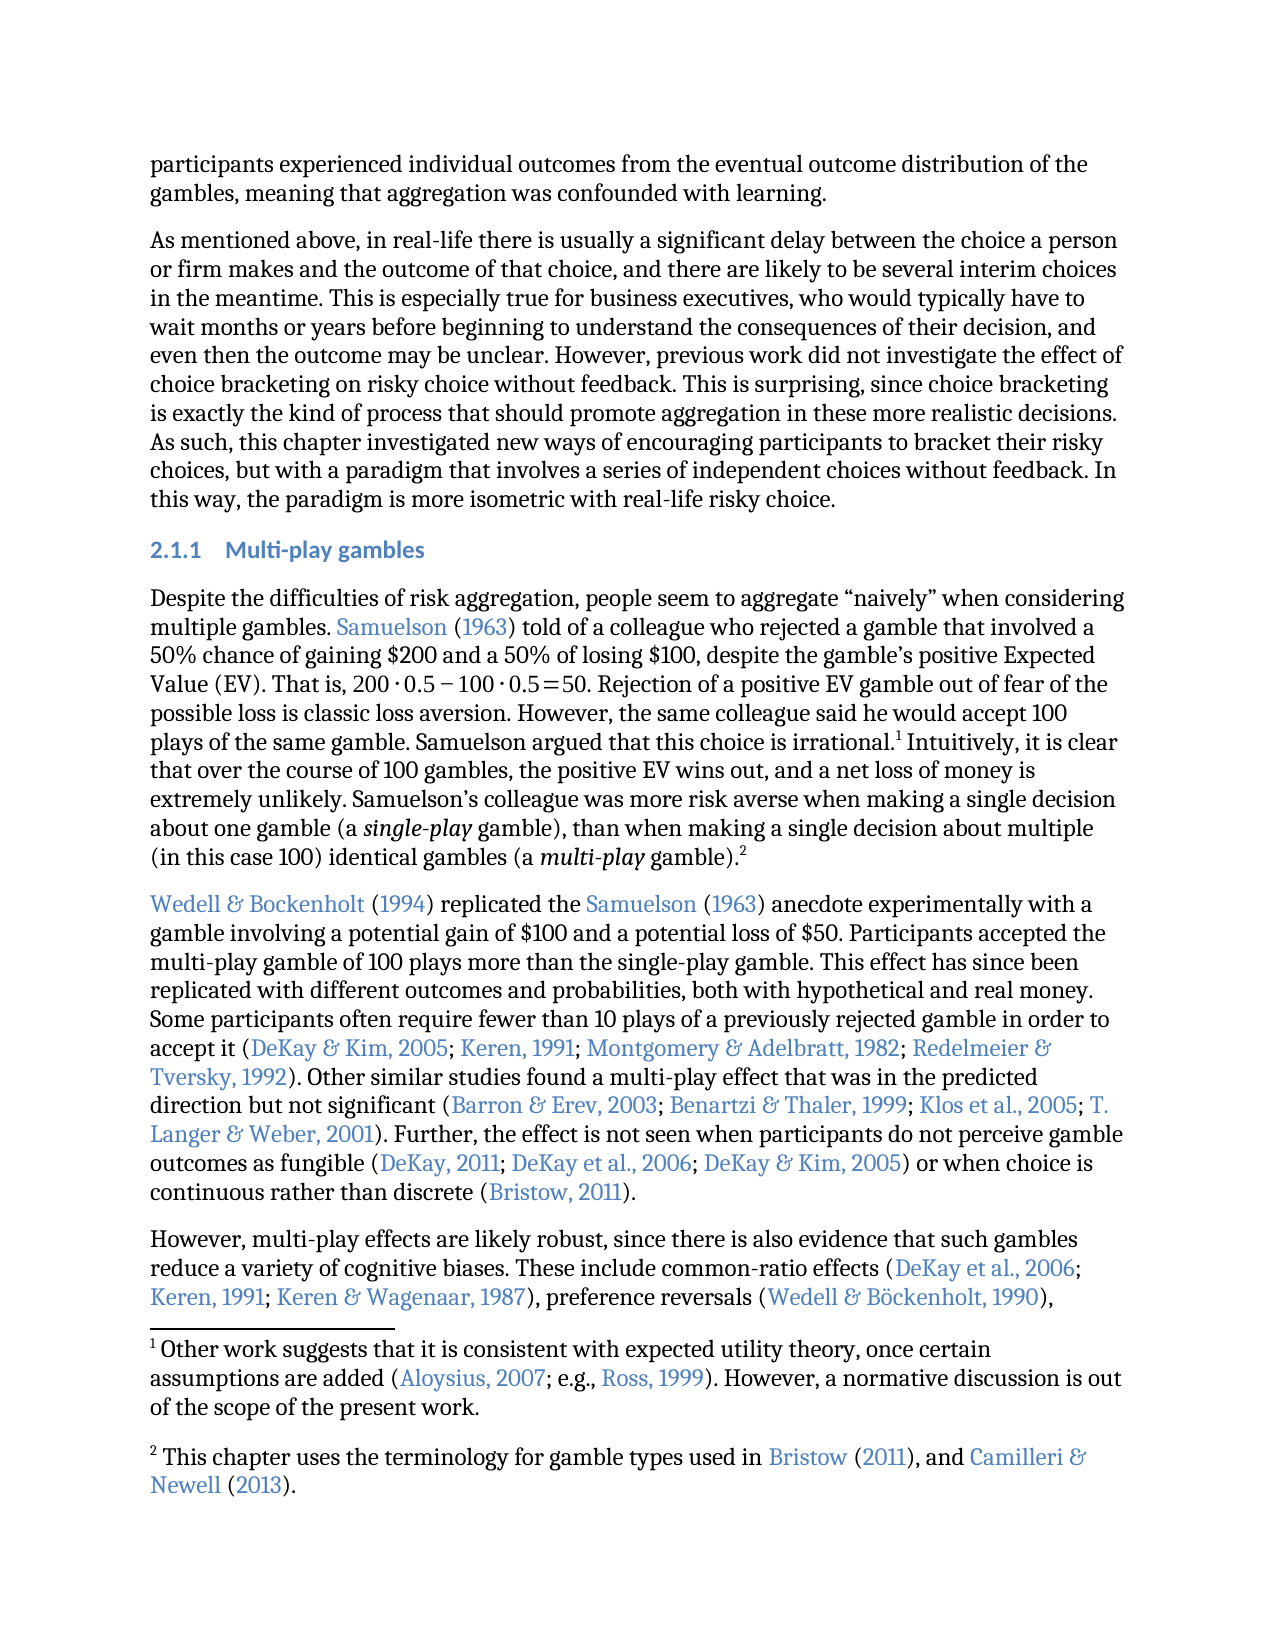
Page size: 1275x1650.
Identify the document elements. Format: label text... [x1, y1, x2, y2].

text As mentioned above, in real-life there is usually a significant delay between the choice a person or firm makes and the outcome of that choice, and there are likely to be several interim choices in the meantime. This is especially true for business executives, who would typically have to wait months or years before beginning to understand the consequences of their decision, and even then the outcome may be unclear. However, previous work did not investigate the effect of choice bracketing on risky choice without feedback. This is surprising, since choice bracketing is exactly the kind of process that should promote aggregation in these more realistic decisions. As such, this chapter investigated new ways of encouraging participants to bracket their risky choices, but with a paradigm that involves a series of independent choices without feedback. In this way, the paradigm is more isometric with real-life risky choice. [150, 226, 1125, 514]
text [150, 1225, 1125, 1311]
subtitle 2.1.1 Multi-play gambles [150, 534, 1125, 565]
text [150, 150, 1125, 207]
text Wedell & Bockenholt (1994) replicated the Samuelson (1963) anecdote experimentally with a gamble involving a potential gain of $100 and a potential loss of $50. Participants accepted the multi-play gamble of 100 plays more than the single-play gamble. This effect has since been replicated with different outcomes and probabilities, both with hypothetical and real money. Some participants often require fewer than 10 plays of a previously rejected gamble in order to accept it (DeKay & Kim, 2005; Keren, 1991; Montgomery & Adelbratt, 1982; Redelmeier & Tversky, 1992). Other similar studies found a multi-play effect that was in the predicted direction but not significant (Barron & Erev, 2003; Benartzi & Thaler, 1999; Klos et al., 2005; T. Langer & Weber, 2001). Further, the effect is not seen when participants do not perceive gamble outcomes as fungible (DeKay, 2011; DeKay et al., 2006; DeKay & Kim, 2005) or when choice is continuous rather than discrete (Bristow, 2011). [150, 890, 1125, 1206]
text Despite the difficulties of risk aggregation, people seem to aggregate “naively” when considering multiple gambles. Samuelson (1963) told of a colleague who rejected a gamble that involved a 50% chance of gaining $200 and a 50% of losing $100, despite the gamble’s positive Expected Value (EV). That is, . Rejection of a positive EV gamble out of fear of the possible loss is classic loss aversion. However, the same colleague said he would accept 100 plays of the same gamble. Samuelson argued that this choice is irrational. Intuitively, it is clear that over the course of 100 gambles, the positive EV wins out, and a net loss of money is extremely unlikely. Samuelson’s colleague was more risk averse when making a single decision about one gamble (a single-play gamble), than when making a single decision about multiple (in this case 100) identical gambles (a multi-play gamble). [150, 584, 1125, 871]
